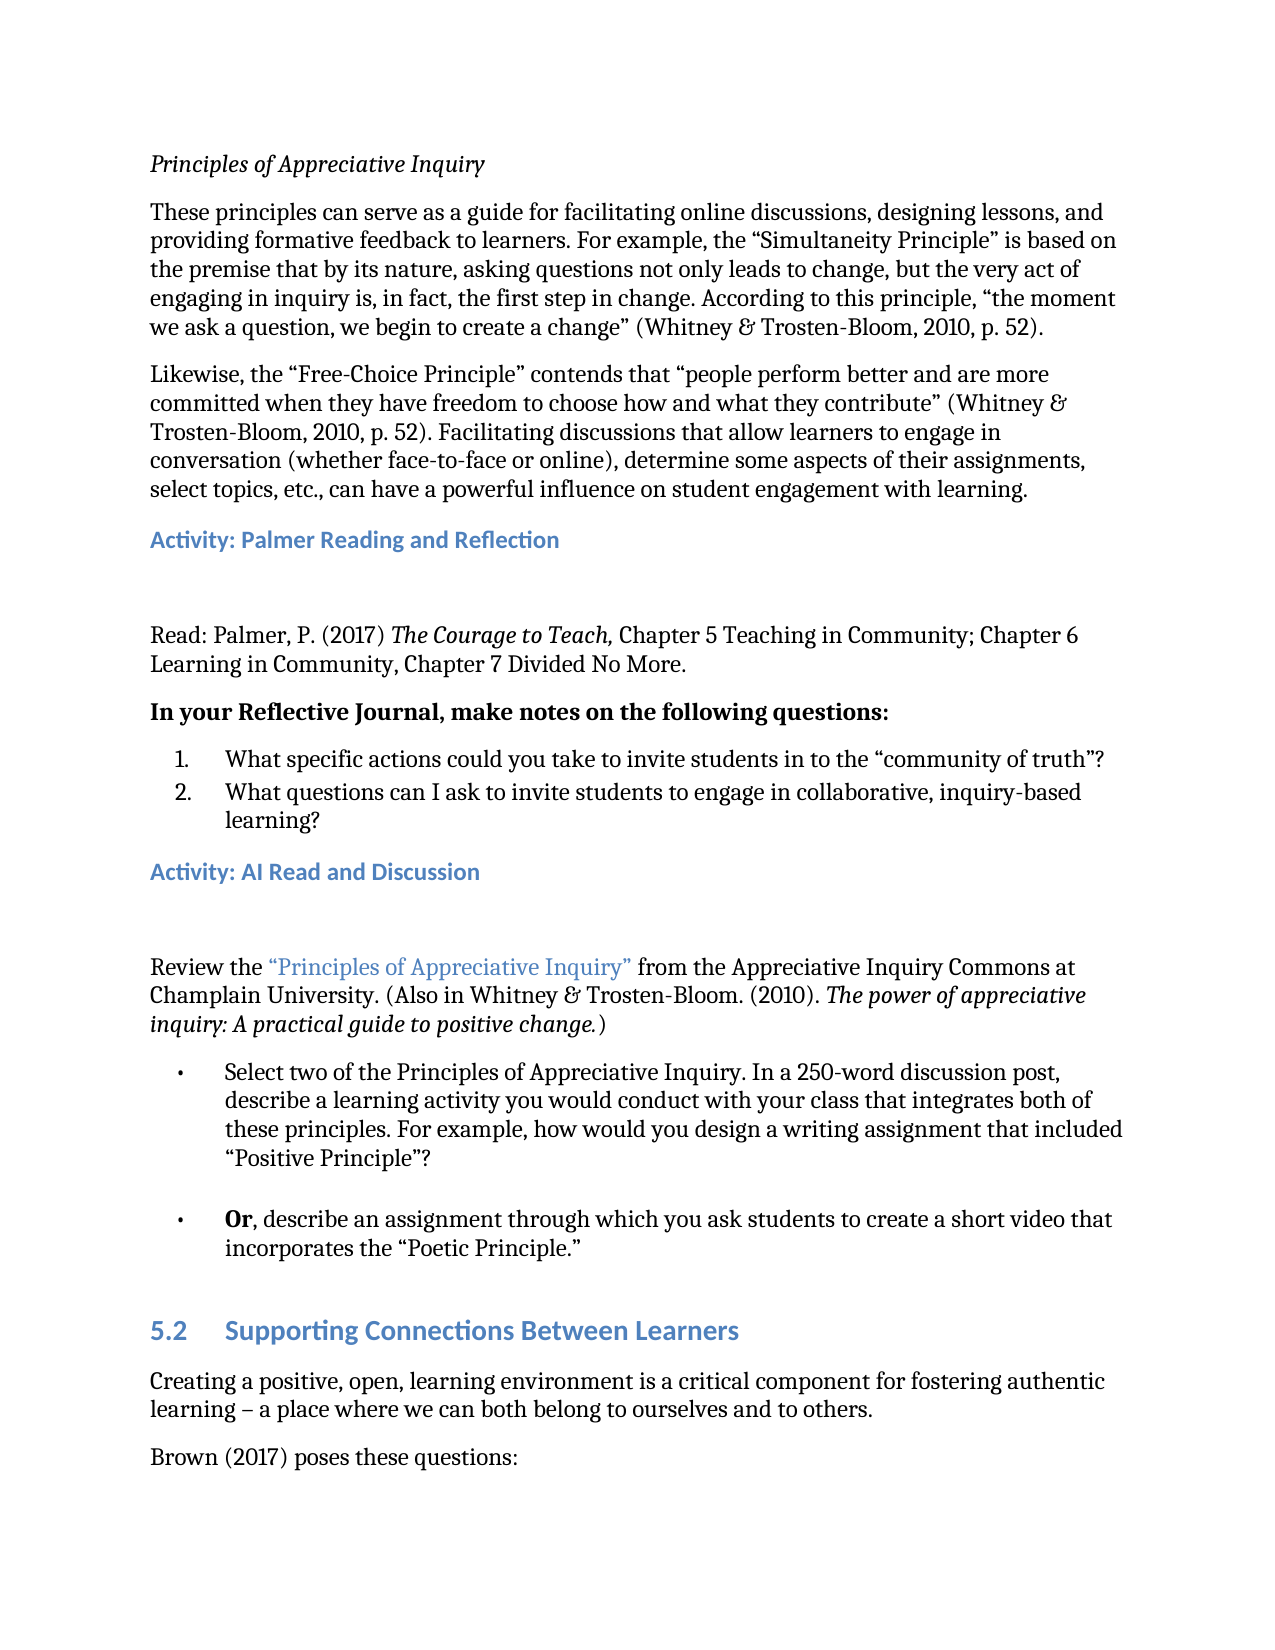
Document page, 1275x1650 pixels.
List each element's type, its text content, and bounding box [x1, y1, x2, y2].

list Select two of the Principles of Appreciative Inquiry. In a 250-word discussion post, describe a learning activity you would conduct with your class that integrates both of these principles. For example, how would you design a writing assignment that included “Positive Principle”? [175, 1058, 1125, 1201]
text Creating a positive, open, learning environment is a critical component for fostering authentic learning – a place where we can both belong to ourselves and to others. [150, 1367, 1125, 1424]
text These principles can serve as a guide for facilitating online discussions, designing lessons, and providing formative feedback to learners. For example, the “Simultaneity Principle” is based on the premise that by its nature, asking questions not only leads to change, but the very act of engaging in inquiry is, in fact, the first step in change. According to this principle, “the moment we ask a question, we begin to create a change” (Whitney & Trosten-Bloom, 2010, p. 52). [150, 197, 1125, 341]
text Review the “Principles of Appreciative Inquiry” from the Appreciative Inquiry Commons at Champlain University. (Also in Whitney & Trosten-Bloom. (2010). The power of appreciative inquiry: A practical guide to positive change.) [150, 953, 1125, 1039]
text Principles of Appreciative Inquiry [150, 150, 1125, 179]
subtitle Activity: AI Read and Discussion [150, 856, 1125, 886]
list Or, describe an assignment through which you ask students to create a short video that incorporates the “Poetic Principle.” [175, 1205, 1125, 1291]
text Read: Palmer, P. (2017) The Courage to Teach, Chapter 5 Teaching in Community; Chapter 6 Learning in Community, Chapter 7 Divided No More. [150, 621, 1125, 679]
text Brown (2017) poses these questions: [150, 1443, 1125, 1472]
list What questions can I ask to invite students to engage in collaborative, inquiry-based learning? [175, 778, 1125, 835]
subtitle 5.2 Supporting Connections Between Learners [150, 1312, 1125, 1348]
list What specific actions could you take to invite students in to the “community of truth”? [175, 745, 1125, 774]
subtitle Activity: Palmer Reading and Reflection [150, 524, 1125, 555]
text Likewise, the “Free-Choice Principle” contends that “people perform better and are more committed when they have freedom to choose how and what they contribute” (Whitney & Trosten-Bloom, 2010, p. 52). Facilitating discussions that allow learners to engage in conversation (whether face-to-face or online), determine some aspects of their assignments, select topics, etc., can have a powerful influence on student engagement with learning. [150, 360, 1125, 504]
text In your Reflective Journal, make notes on the following questions: [150, 698, 1125, 726]
